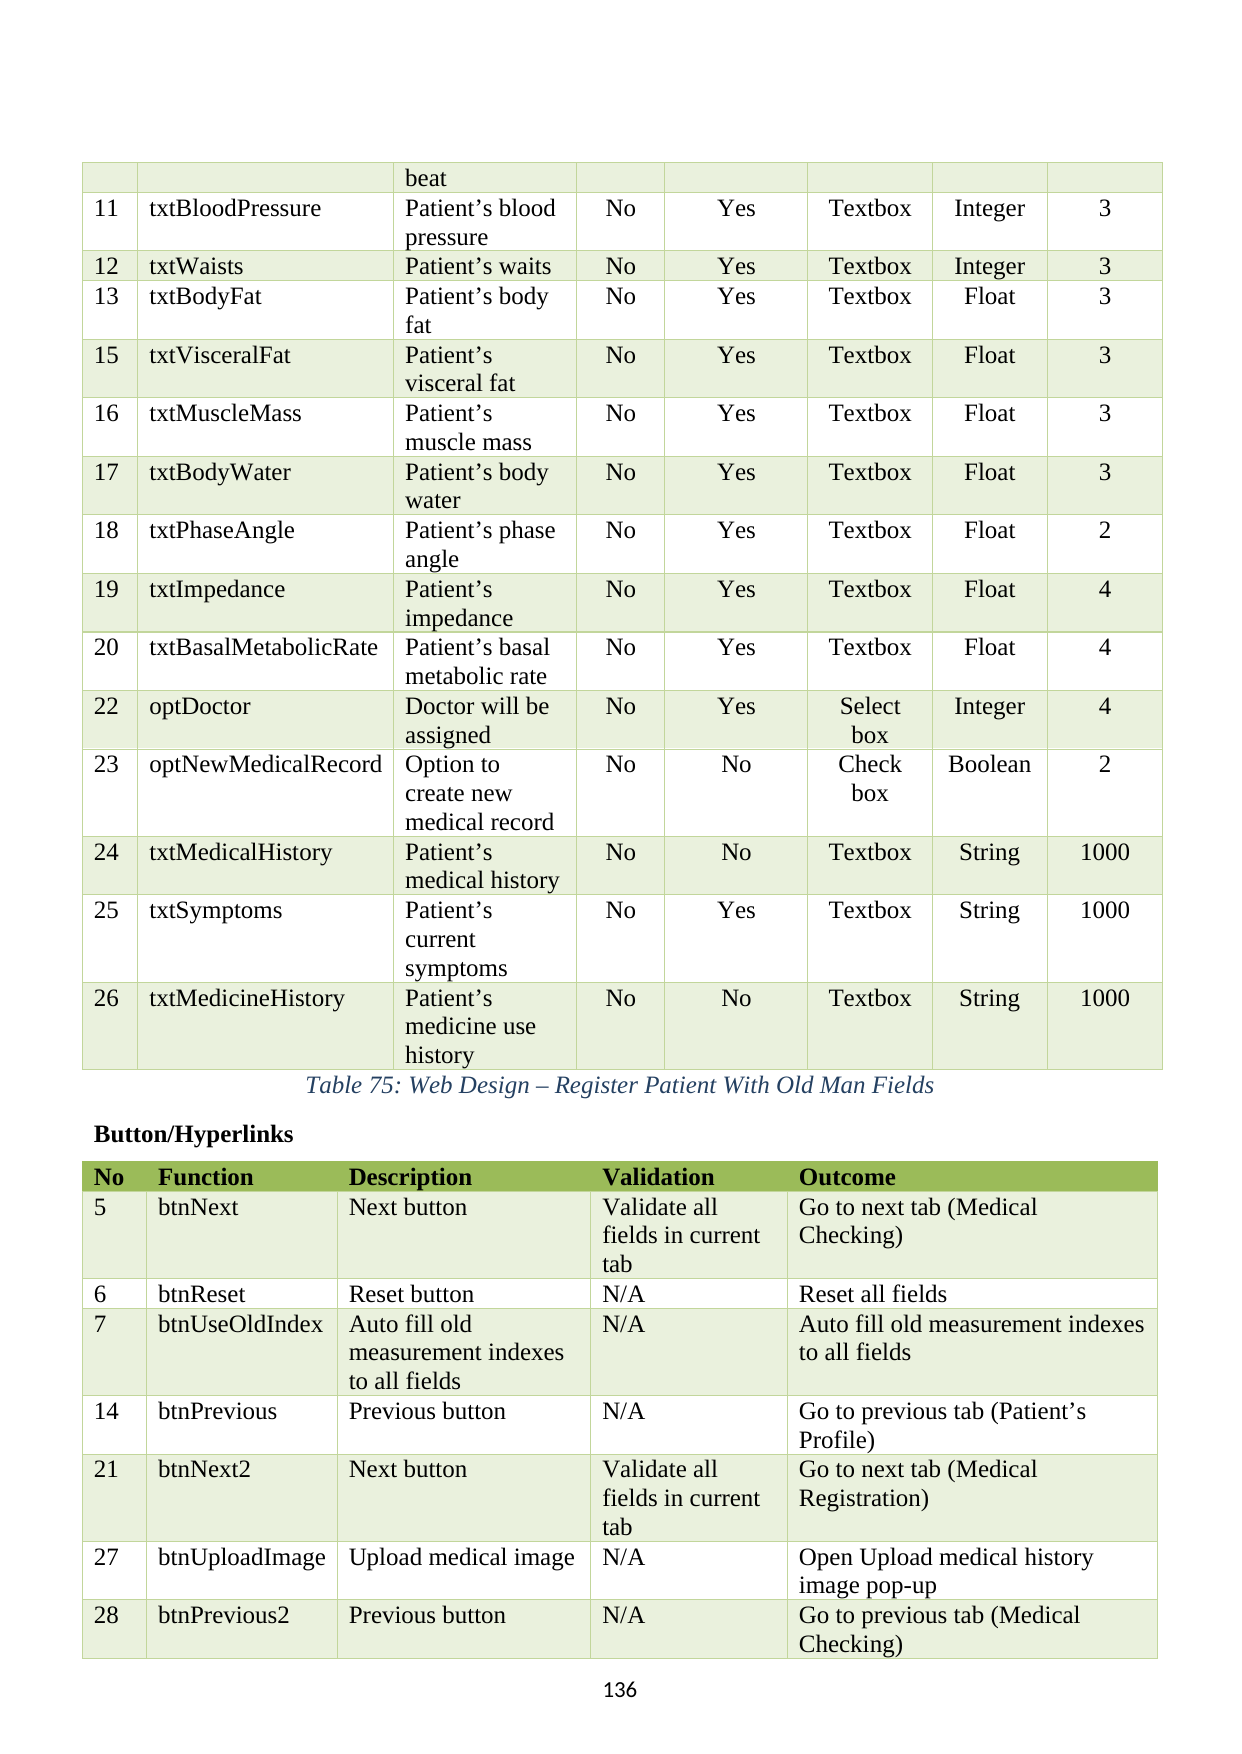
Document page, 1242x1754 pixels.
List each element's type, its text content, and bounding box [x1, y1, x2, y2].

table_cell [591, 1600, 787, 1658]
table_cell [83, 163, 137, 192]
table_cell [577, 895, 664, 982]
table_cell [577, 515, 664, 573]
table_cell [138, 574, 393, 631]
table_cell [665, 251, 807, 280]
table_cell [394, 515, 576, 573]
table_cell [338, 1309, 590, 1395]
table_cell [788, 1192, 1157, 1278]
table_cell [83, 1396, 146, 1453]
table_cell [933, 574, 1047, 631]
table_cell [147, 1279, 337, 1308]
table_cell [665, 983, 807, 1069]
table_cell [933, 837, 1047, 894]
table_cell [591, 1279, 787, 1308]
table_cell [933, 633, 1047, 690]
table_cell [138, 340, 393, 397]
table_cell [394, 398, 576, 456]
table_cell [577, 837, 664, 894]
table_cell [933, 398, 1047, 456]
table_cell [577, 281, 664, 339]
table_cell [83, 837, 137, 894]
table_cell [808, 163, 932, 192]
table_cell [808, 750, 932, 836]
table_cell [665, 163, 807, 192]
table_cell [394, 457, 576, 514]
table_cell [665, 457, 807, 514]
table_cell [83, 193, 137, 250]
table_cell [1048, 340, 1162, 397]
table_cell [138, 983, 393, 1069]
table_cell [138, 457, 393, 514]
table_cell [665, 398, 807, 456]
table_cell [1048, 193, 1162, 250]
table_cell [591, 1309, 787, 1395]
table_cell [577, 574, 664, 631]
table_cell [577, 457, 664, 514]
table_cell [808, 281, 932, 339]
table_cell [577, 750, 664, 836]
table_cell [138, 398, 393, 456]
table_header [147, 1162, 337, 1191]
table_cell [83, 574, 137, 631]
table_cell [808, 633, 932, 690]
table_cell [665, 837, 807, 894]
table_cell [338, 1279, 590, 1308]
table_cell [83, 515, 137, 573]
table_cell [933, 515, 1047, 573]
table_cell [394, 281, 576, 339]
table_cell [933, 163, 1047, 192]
text Button/Hyperlinks [94, 1119, 1146, 1148]
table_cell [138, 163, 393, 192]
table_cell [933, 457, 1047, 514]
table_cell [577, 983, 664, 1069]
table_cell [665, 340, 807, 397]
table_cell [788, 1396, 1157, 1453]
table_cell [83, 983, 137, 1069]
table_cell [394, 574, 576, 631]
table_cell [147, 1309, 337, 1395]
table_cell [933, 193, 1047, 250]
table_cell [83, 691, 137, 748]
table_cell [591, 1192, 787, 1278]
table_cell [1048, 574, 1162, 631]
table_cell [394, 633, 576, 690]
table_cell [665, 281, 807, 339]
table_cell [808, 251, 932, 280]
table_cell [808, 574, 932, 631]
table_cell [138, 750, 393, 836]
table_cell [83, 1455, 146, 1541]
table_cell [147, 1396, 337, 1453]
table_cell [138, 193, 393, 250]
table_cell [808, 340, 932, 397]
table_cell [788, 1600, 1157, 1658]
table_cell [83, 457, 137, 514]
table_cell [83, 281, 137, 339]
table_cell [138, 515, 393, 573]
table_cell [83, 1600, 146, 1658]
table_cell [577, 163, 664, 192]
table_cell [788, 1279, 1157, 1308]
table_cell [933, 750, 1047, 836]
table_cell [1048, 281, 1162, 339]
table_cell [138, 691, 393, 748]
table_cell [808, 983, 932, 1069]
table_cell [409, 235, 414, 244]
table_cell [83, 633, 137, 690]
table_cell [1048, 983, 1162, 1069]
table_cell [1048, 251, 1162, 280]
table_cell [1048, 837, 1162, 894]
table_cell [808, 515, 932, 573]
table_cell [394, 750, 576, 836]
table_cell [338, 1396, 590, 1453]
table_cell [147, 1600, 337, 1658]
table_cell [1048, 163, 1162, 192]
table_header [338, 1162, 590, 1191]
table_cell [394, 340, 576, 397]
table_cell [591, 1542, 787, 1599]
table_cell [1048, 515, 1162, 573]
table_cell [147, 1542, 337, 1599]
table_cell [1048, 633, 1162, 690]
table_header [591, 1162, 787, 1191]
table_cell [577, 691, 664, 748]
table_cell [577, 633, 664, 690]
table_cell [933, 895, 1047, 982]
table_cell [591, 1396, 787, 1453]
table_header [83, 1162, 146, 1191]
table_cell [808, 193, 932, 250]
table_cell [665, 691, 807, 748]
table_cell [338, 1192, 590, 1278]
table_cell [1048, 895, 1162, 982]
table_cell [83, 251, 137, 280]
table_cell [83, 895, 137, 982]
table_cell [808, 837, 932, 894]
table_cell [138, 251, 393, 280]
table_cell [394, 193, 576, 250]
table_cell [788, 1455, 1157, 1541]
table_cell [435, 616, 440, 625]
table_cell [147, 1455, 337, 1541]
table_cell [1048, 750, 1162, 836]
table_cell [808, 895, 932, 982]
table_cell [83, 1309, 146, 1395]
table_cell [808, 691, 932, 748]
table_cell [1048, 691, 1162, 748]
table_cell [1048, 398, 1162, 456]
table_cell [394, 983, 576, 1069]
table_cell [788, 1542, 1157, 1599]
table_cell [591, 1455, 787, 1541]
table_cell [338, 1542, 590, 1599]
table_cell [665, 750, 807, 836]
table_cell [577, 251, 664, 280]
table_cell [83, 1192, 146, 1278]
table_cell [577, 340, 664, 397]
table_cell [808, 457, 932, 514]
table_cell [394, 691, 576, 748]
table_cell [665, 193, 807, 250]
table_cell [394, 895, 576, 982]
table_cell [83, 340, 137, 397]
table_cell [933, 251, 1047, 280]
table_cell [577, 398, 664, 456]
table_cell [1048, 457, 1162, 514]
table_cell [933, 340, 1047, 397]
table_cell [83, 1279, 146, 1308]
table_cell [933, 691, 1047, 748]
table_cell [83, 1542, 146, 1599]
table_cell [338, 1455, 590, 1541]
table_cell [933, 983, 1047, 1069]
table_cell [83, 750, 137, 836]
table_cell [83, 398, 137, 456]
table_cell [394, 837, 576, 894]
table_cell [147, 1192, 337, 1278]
text Table 75: Web Design – Register Patient With Old Man Fields [94, 1070, 1146, 1099]
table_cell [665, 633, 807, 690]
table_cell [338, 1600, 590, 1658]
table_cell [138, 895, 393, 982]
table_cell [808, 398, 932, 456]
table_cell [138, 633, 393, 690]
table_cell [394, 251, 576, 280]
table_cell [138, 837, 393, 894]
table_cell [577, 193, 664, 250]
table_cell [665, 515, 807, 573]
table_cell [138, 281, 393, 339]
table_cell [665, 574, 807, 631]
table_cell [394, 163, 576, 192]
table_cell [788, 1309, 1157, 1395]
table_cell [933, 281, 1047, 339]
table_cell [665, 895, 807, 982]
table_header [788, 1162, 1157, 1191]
